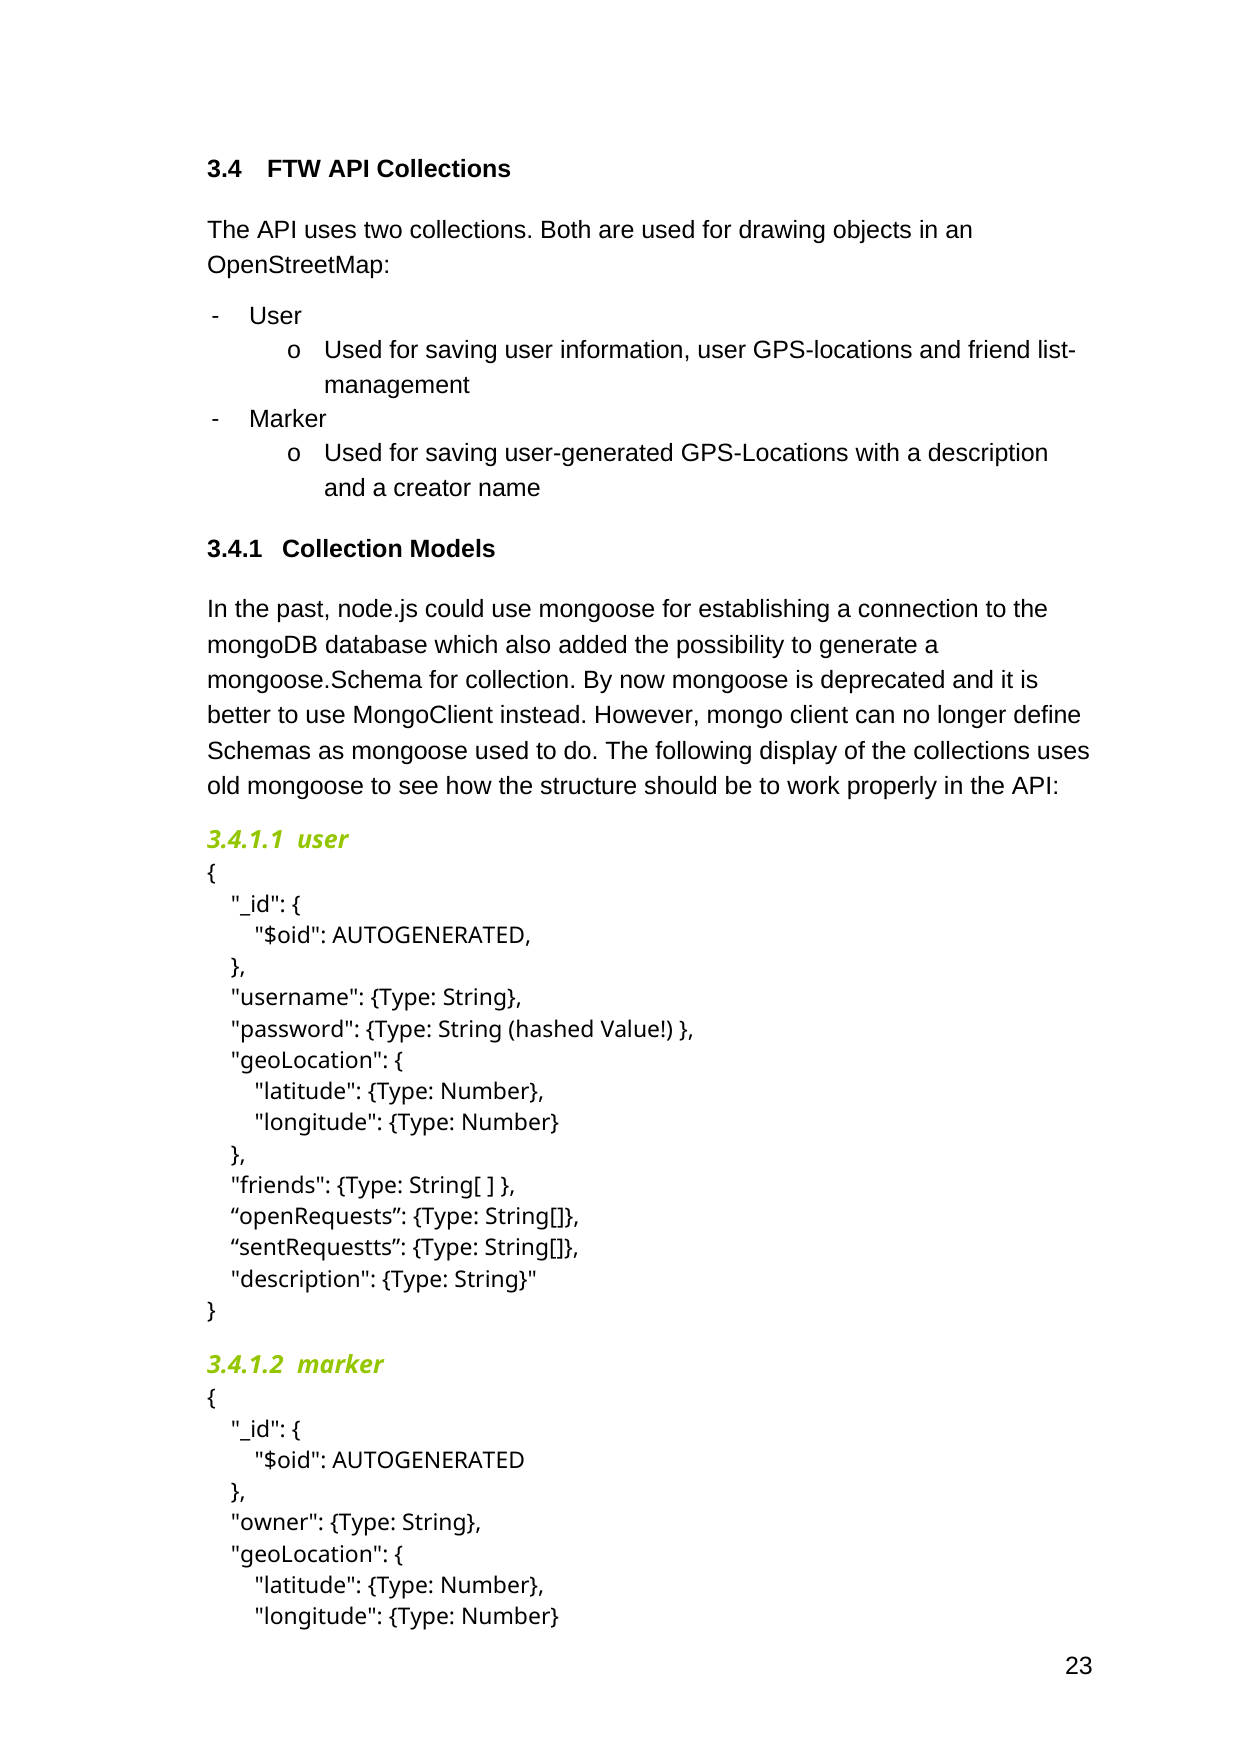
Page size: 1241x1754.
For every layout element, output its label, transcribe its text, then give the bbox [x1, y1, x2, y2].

list Used for saving user-generated GPS-Locations with a description and a creator name [286, 438, 1092, 502]
text }, [207, 1137, 1092, 1169]
list Used for saving user information, user GPS-locations and friend list-management [286, 335, 1092, 399]
text }, [207, 1475, 1092, 1506]
text { [207, 856, 1092, 887]
subtitle FTW API Collections [207, 148, 1092, 183]
text "_id": { [207, 887, 1092, 919]
text "geoLocation": { [207, 1044, 1092, 1075]
text "latitude": {Type: Number}, [207, 1075, 1092, 1106]
text "_id": { [207, 1412, 1092, 1444]
subtitle marker [207, 1346, 1092, 1381]
text “openRequests”: {Type: String[]}, [207, 1200, 1092, 1231]
list User [211, 300, 1092, 330]
subtitle user [207, 821, 1092, 856]
text "$oid": AUTOGENERATED [207, 1444, 1092, 1475]
text { [207, 1381, 1092, 1412]
text "longitude": {Type: Number} [207, 1106, 1092, 1137]
text "username": {Type: String}, [207, 981, 1092, 1012]
text "password": {Type: String (hashed Value!) }, [207, 1012, 1092, 1044]
text "owner": {Type: String}, [207, 1506, 1092, 1537]
list Marker [211, 403, 1092, 433]
text "description": {Type: String}" [207, 1262, 1092, 1294]
text } [207, 1294, 1092, 1325]
text “sentRequestts”: {Type: String[]}, [207, 1231, 1092, 1262]
text "latitude": {Type: Number}, [207, 1569, 1092, 1600]
text "longitude": {Type: Number} [207, 1600, 1092, 1631]
text "$oid": AUTOGENERATED, [207, 919, 1092, 950]
text "geoLocation": { [207, 1537, 1092, 1569]
text "friends": {Type: String[ ] }, [207, 1169, 1092, 1200]
text In the past, node.js could use mongoose for establishing a connection to the mongoDB database which also added the possibility to generate a mongoose.Schema for collection. By now mongoose is deprecated and it is better to use MongoClient instead. However, mongo client can no longer define Schemas as mongoose used to do. The following display of the collections uses old mongoose to see how the structure should be to work properly in the API: [207, 587, 1092, 800]
subtitle Collection Models [207, 527, 1092, 562]
text }, [207, 950, 1092, 981]
text The API uses two collections. Both are used for drawing objects in an OpenStreetMap: [207, 208, 1092, 279]
